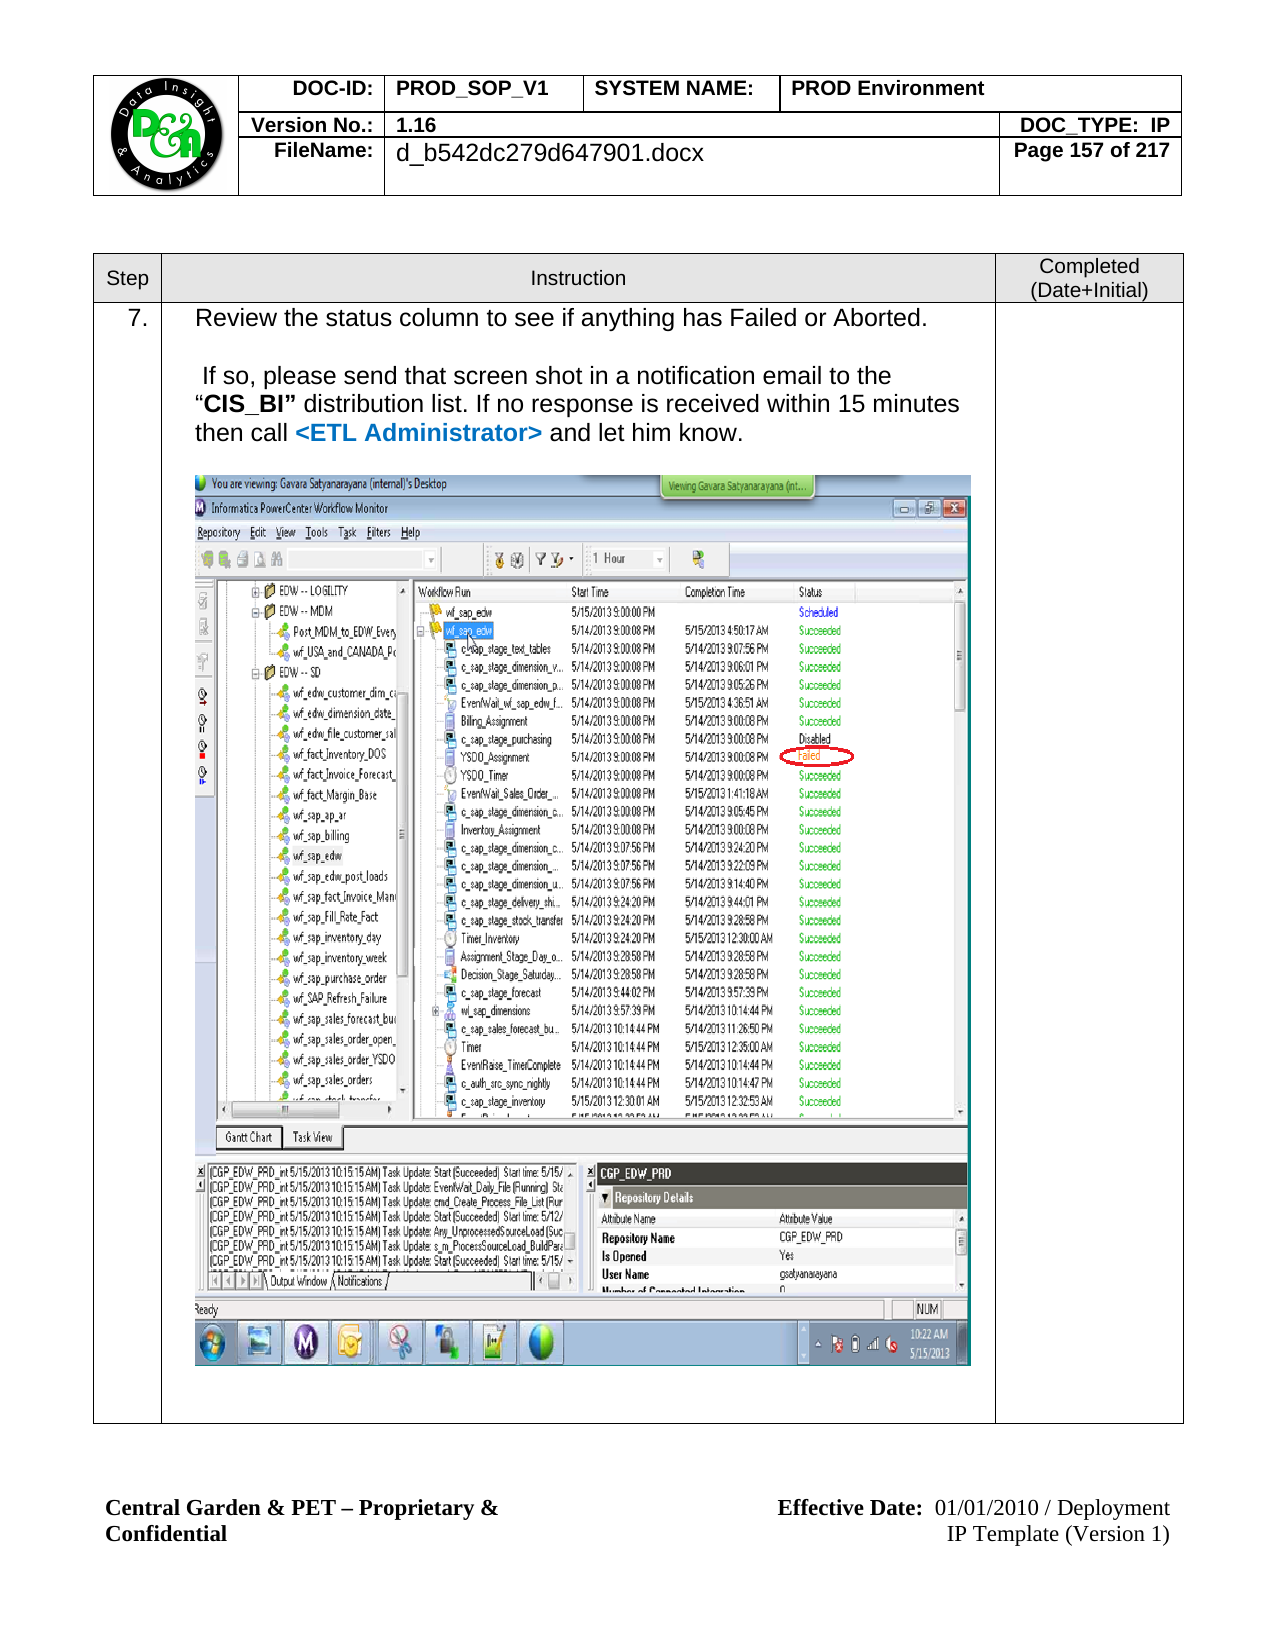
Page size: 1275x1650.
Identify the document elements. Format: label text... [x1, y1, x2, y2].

table_header Step [94, 254, 161, 302]
table_cell 2.6 [94, 303, 161, 1422]
table_header Completed (Date+Initial) [996, 254, 1183, 302]
table_cell Review the status column to see if anything has Failed or Aborted. If so, please send that screen shot in a notification email to the “CIS_BI” distribution list. If no response is received within 15 minutes then call <ETL Administrator> and let him know. [162, 303, 995, 1422]
picture [108, 76, 227, 195]
table_header Instruction [162, 254, 995, 302]
table_cell [996, 303, 1183, 1422]
picture [195, 475, 972, 1369]
